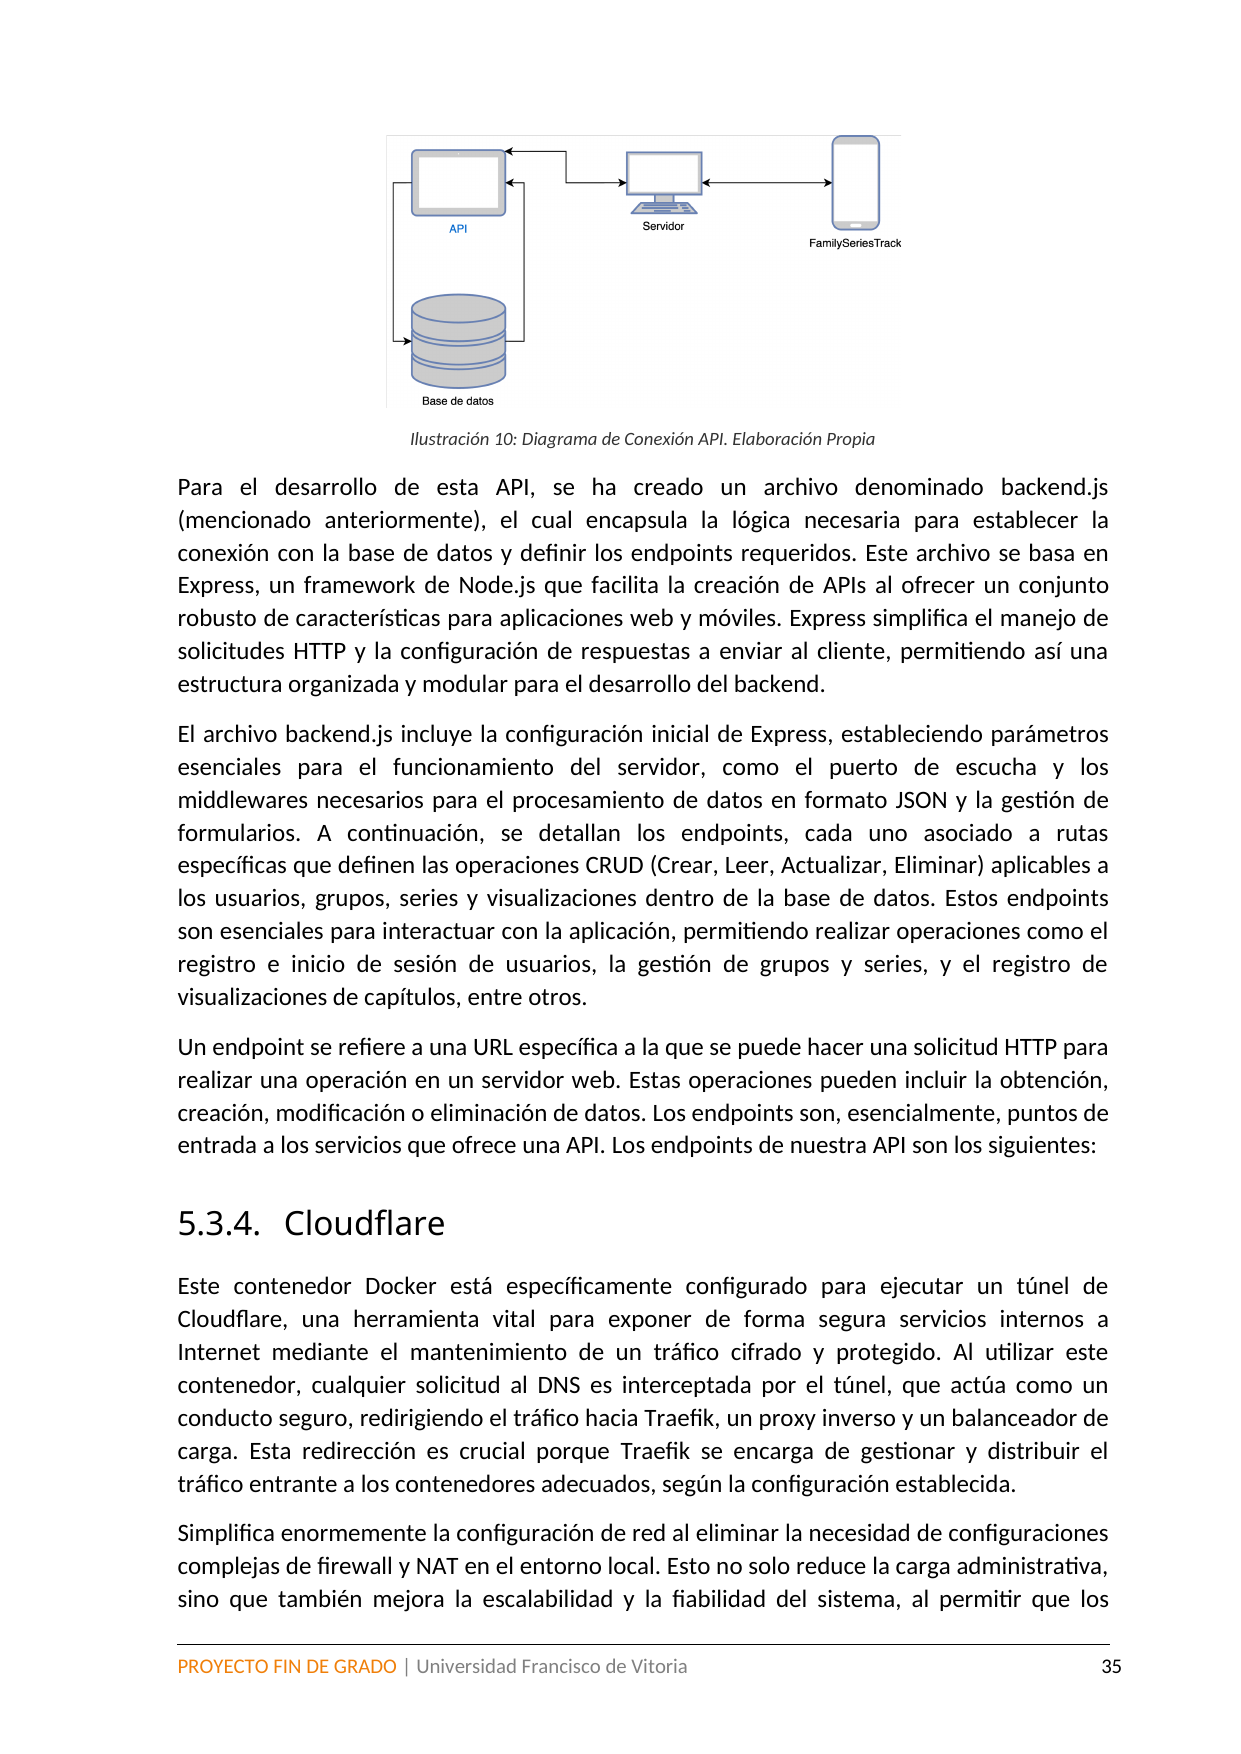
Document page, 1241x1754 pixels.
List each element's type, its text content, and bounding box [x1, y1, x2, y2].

text El archivo backend.js incluye la configuración inicial de Express, estableciendo parámetros esenciales para el funcionamiento del servidor, como el puerto de escucha y los middlewares necesarios para el procesamiento de datos en formato JSON y la gestión de formularios. A continuación, se detallan los endpoints, cada uno asociado a rutas específicas que definen las operaciones CRUD (Crear, Leer, Actualizar, Eliminar) aplicables a los usuarios, grupos, series y visualizaciones dentro de la base de datos. Estos endpoints son esenciales para interactuar con la aplicación, permitiendo realizar operaciones como el registro e inicio de sesión de usuarios, la gestión de grupos y series, y el registro de visualizaciones de capítulos, entre otros. [177, 718, 1110, 1012]
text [177, 1517, 1110, 1614]
text Para el desarrollo de esta API, se ha creado un archivo denominado backend.js (mencionado anteriormente), el cual encapsula la lógica necesaria para establecer la conexión con la base de datos y definir los endpoints requeridos. Este archivo se basa en Express, un framework de Node.js que facilita la creación de APIs al ofrecer un conjunto robusto de características para aplicaciones web y móviles. Express simplifica el manejo de solicitudes HTTP y la configuración de respuestas a enviar al cliente, permitiendo así una estructura organizada y modular para el desarrollo del backend. [177, 471, 1110, 699]
picture [386, 135, 902, 408]
subtitle Cloudflare [177, 1200, 1110, 1245]
text Este contenedor Docker está específicamente configurado para ejecutar un túnel de Cloudflare, una herramienta vital para exponer de forma segura servicios internos a Internet mediante el mantenimiento de un tráfico cifrado y protegido. Al utilizar este contenedor, cualquier solicitud al DNS es interceptada por el túnel, que actúa como un conducto seguro, redirigiendo el tráfico hacia Traefik, un proxy inverso y un balanceador de carga. Esta redirección es crucial porque Traefik se encarga de gestionar y distribuir el tráfico entrante a los contenedores adecuados, según la configuración establecida. [177, 1270, 1110, 1498]
text Un endpoint se refiere a una URL específica a la que se puede hacer una solicitud HTTP para realizar una operación en un servidor web. Estas operaciones pueden incluir la obtención, creación, modificación o eliminación de datos. Los endpoints son, esencialmente, puntos de entrada a los servicios que ofrece una API. Los endpoints de nuestra API son los siguientes: [177, 1031, 1110, 1160]
text Ilustración 10: Diagrama de Conexión API. Elaboración Propia [177, 427, 1110, 450]
